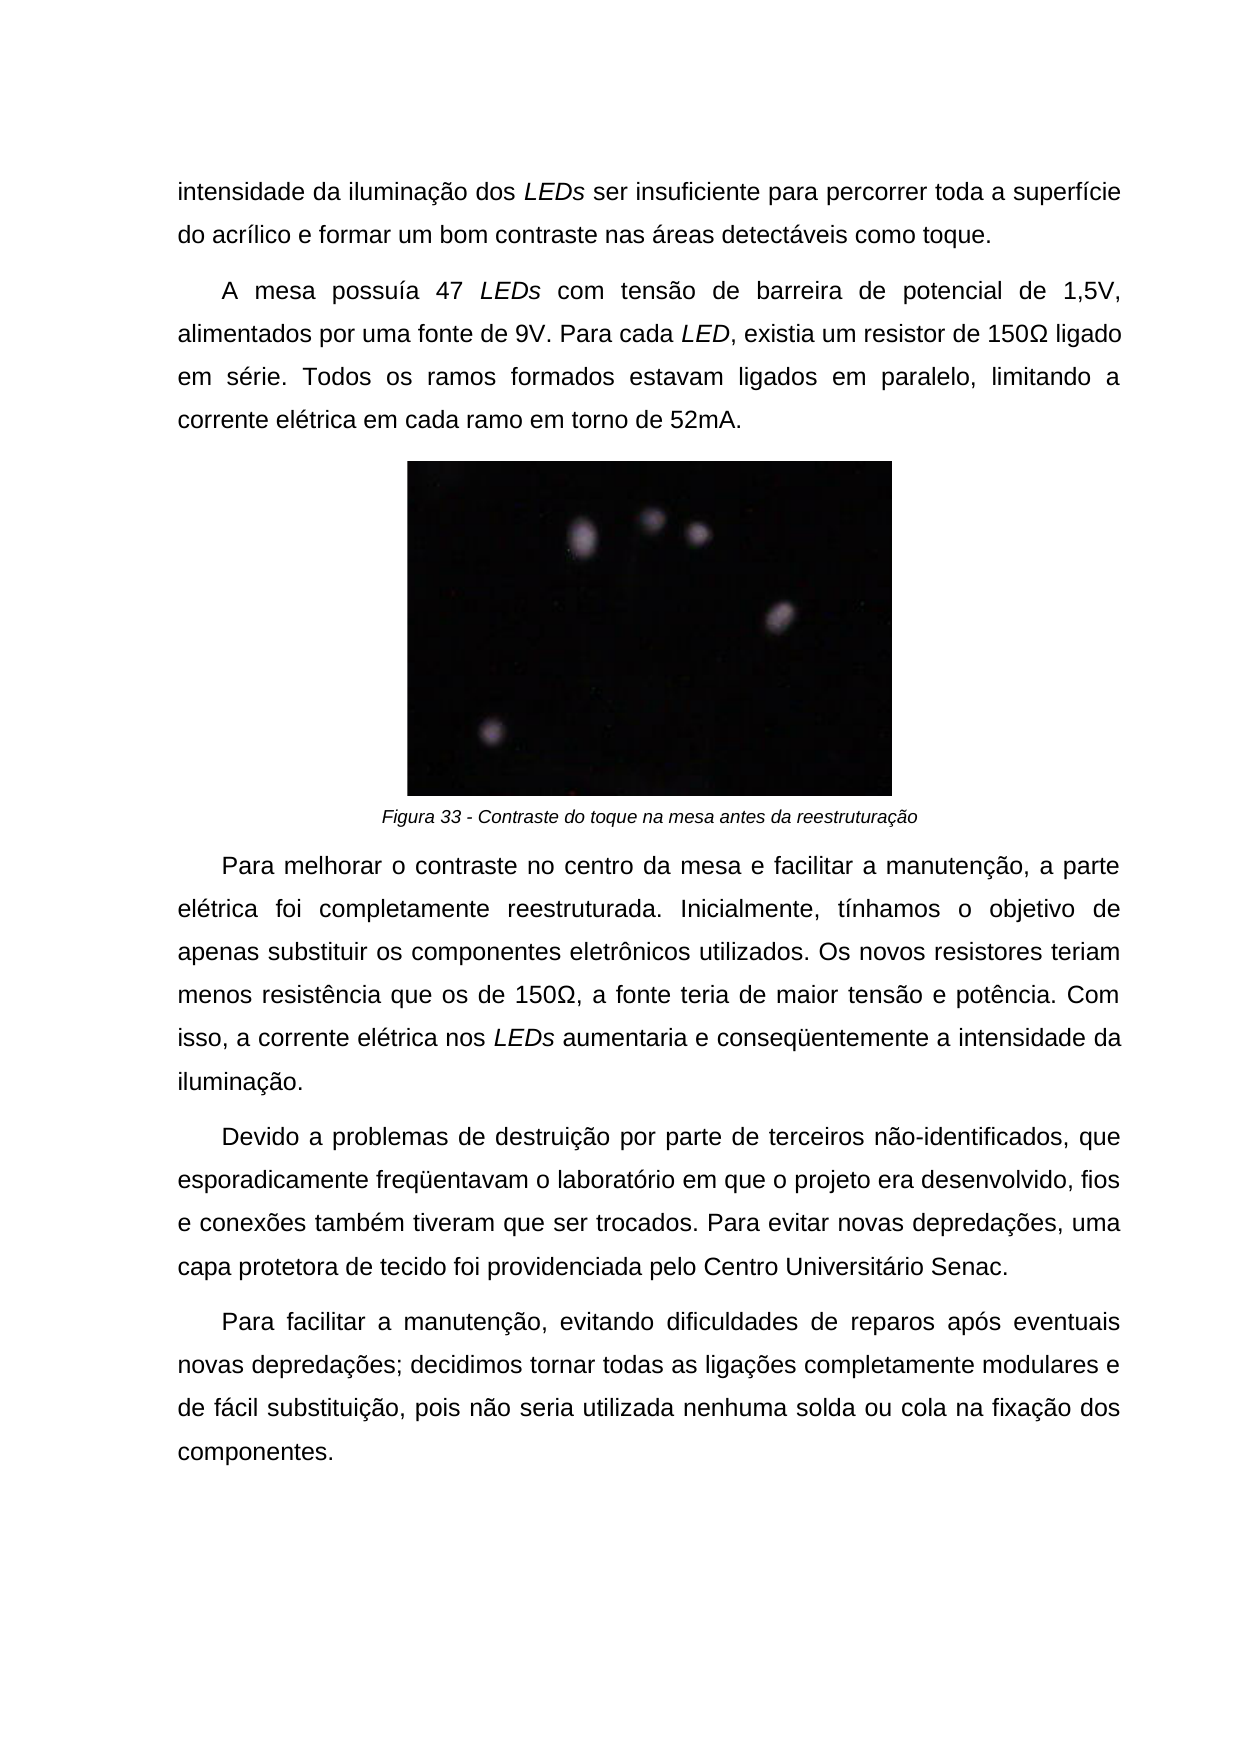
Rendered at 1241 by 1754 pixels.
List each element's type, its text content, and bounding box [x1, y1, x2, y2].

text A mesa possuía 47 LEDs com tensão de barreira de potencial de 1,5V, alimentados por uma fonte de 9V. Para cada LED, existia um resistor de 150Ω ligado em série. Todos os ramos formados estavam ligados em paralelo, limitando a corrente elétrica em cada ramo em torno de 52mA. [177, 276, 1122, 434]
text Para facilitar a manutenção, evitando dificuldades de reparos após eventuais novas depredações; decidimos tornar todas as ligações completamente modulares e de fácil substituição, pois não seria utilizada nenhuma solda ou cola na fixação dos componentes. [177, 1307, 1122, 1465]
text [177, 177, 1122, 249]
picture [407, 461, 892, 796]
text Devido a problemas de destruição por parte de terceiros não-identificados, que esporadicamente freqüentavam o laboratório em que o projeto era desenvolvido, fios e conexões também tiveram que ser trocados. Para evitar novas depredações, uma capa protetora de tecido foi providenciada pelo Centro Universitário Senac. [177, 1122, 1122, 1280]
text Para melhorar o contraste no centro da mesa e facilitar a manutenção, a parte elétrica foi completamente reestruturada. Inicialmente, tínhamos o objetivo de apenas substituir os componentes eletrônicos utilizados. Os novos resistores teriam menos resistência que os de 150Ω, a fonte teria de maior tensão e potência. Com isso, a corrente elétrica nos LEDs aumentaria e conseqüentemente a intensidade da iluminação. [177, 851, 1122, 1095]
